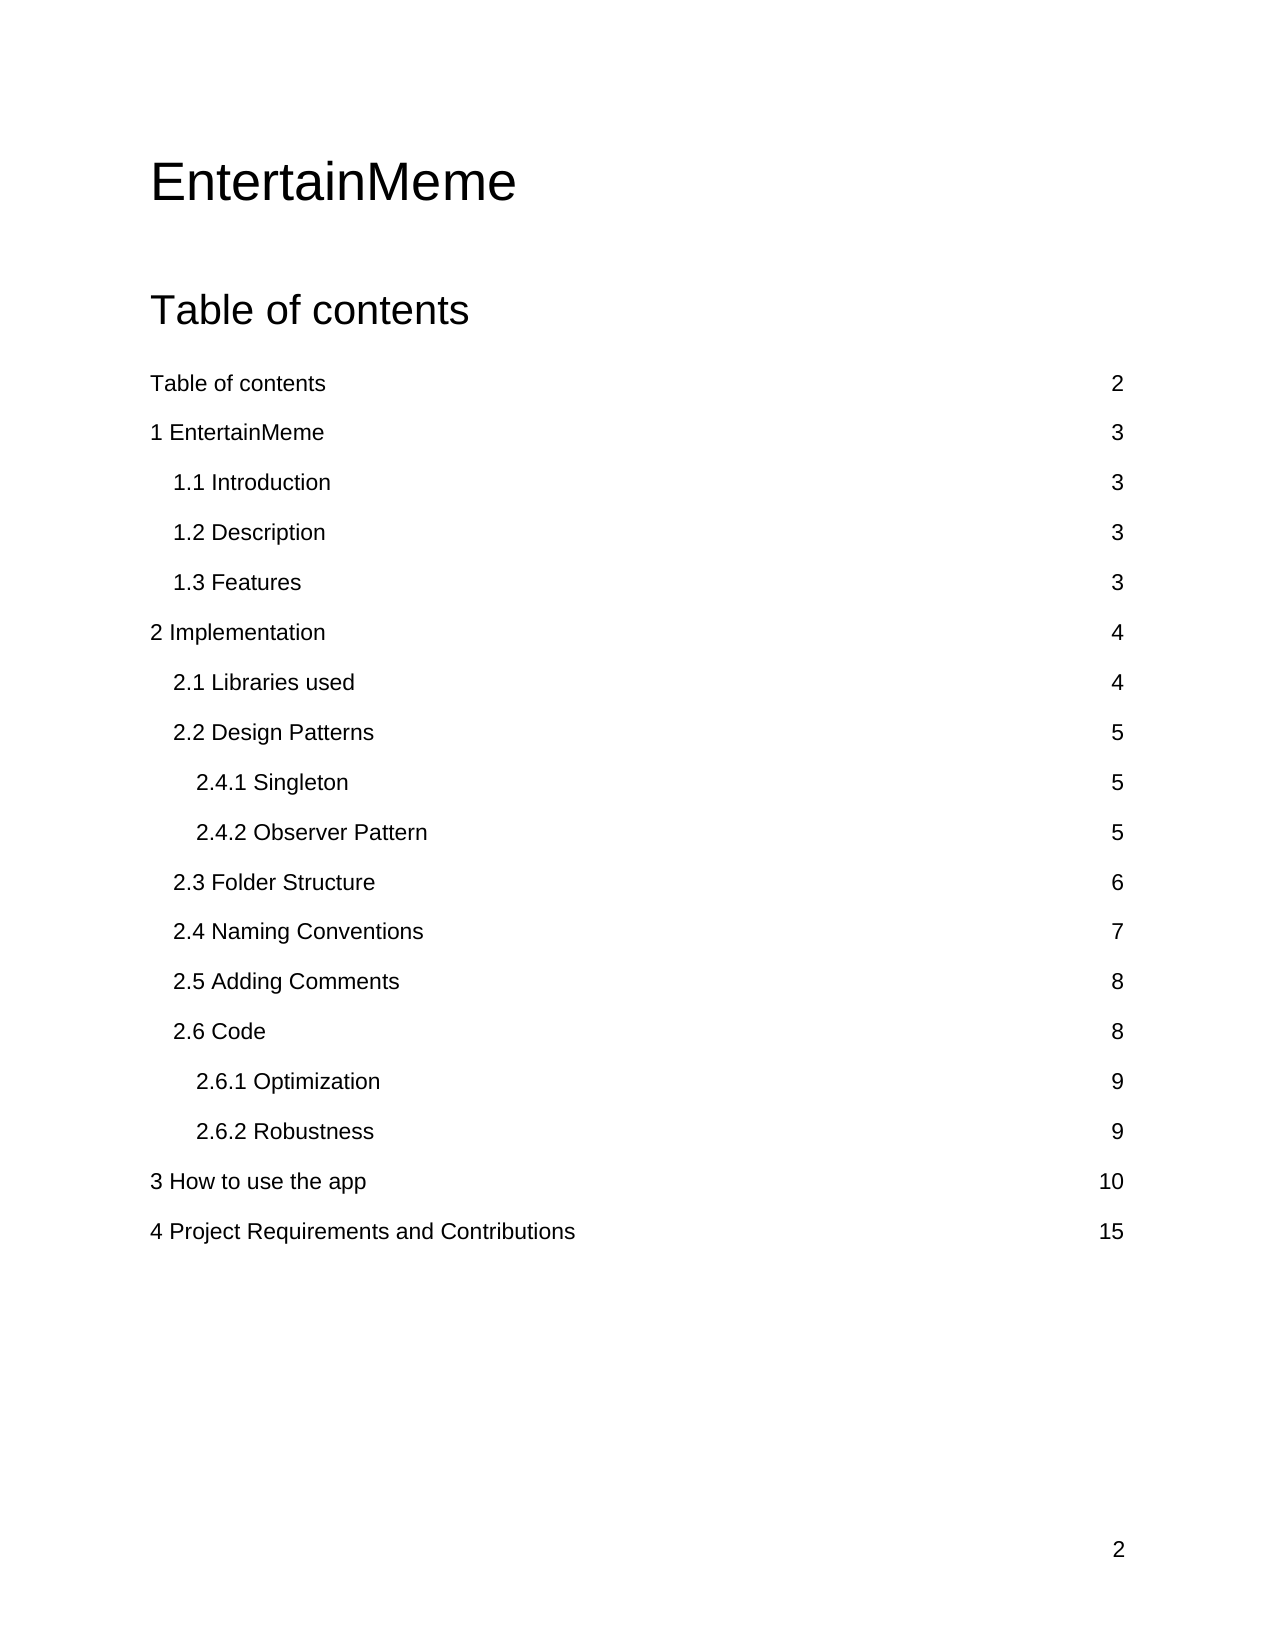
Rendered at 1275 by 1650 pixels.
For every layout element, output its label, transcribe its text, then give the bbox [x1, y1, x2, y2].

title EntertainMeme [150, 150, 1125, 212]
subtitle Table of contents [150, 285, 1125, 333]
